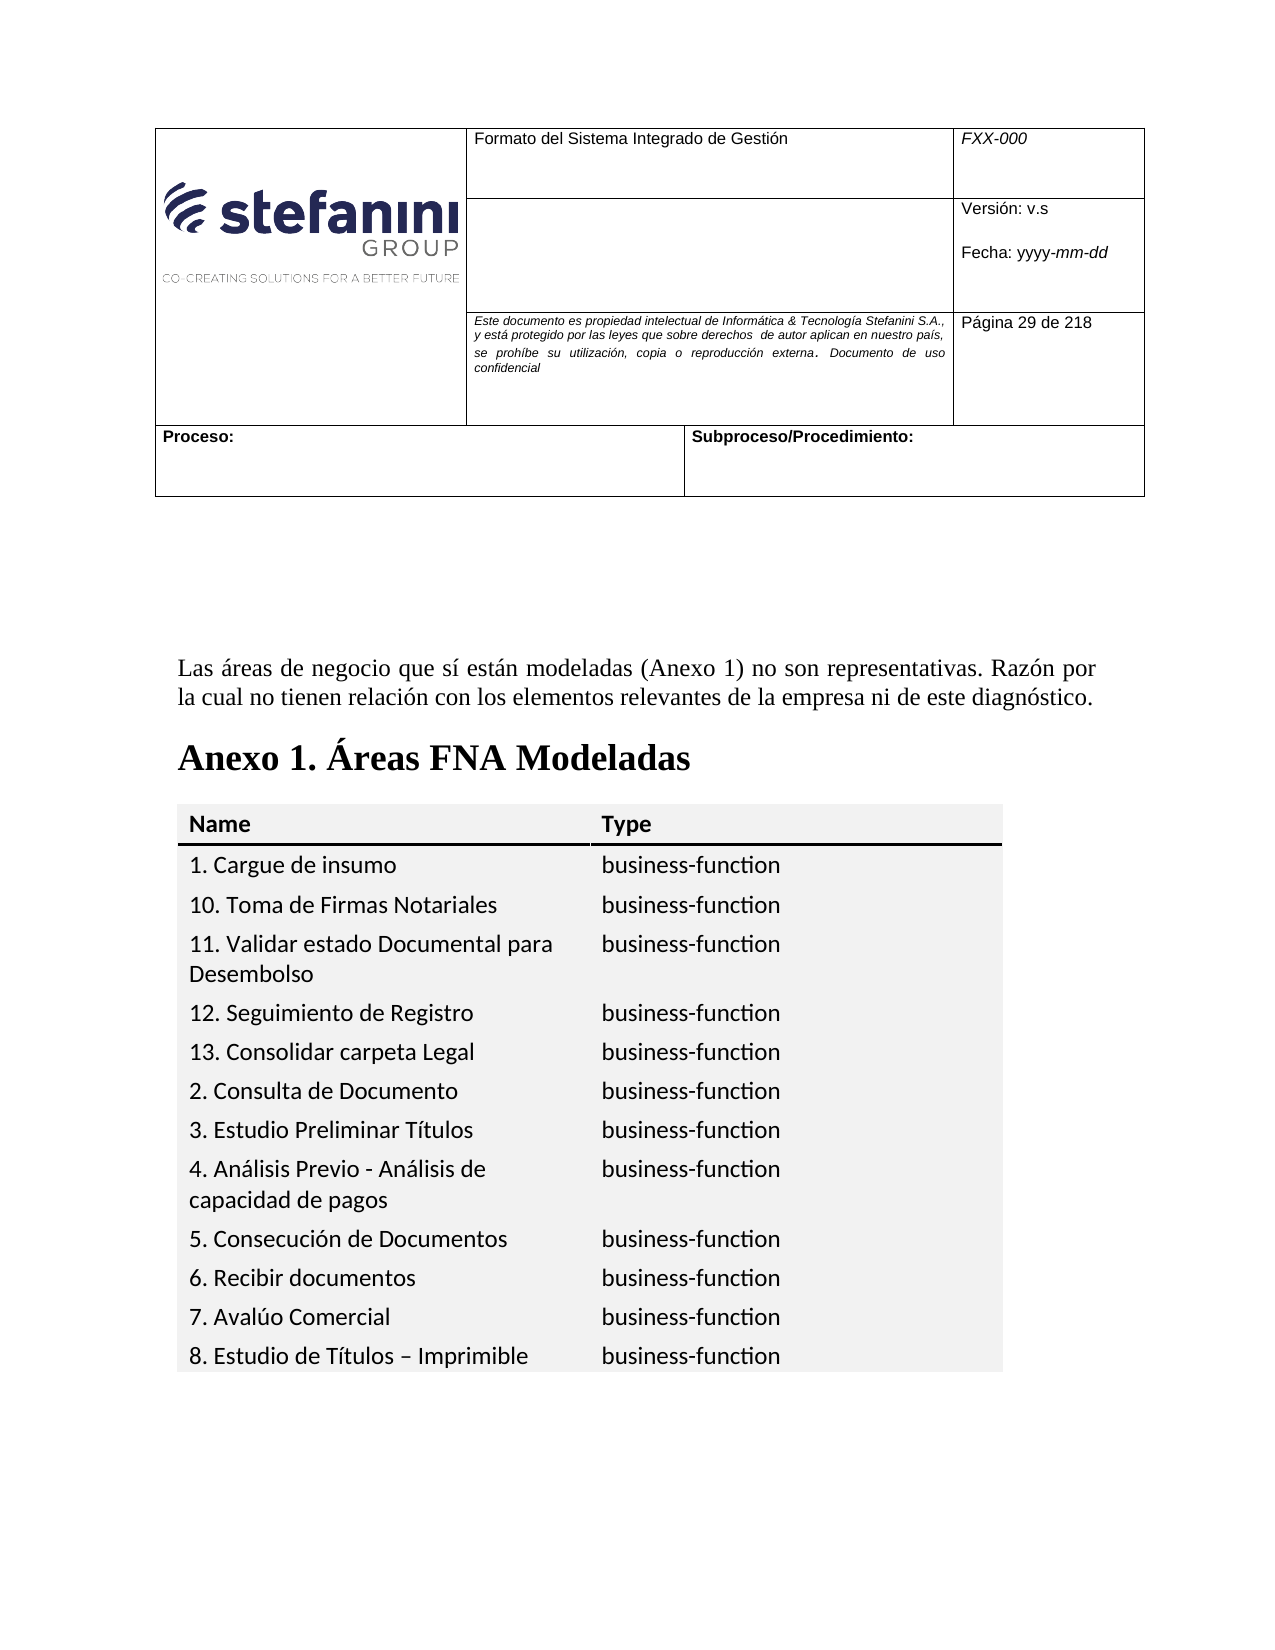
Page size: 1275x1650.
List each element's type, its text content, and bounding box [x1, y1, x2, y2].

table_cell 13. Consolidar carpeta Legal [178, 1033, 590, 1071]
table_cell 4. Análisis Previo - Análisis de capacidad de pagos [178, 1150, 590, 1218]
picture [162, 182, 460, 286]
table_cell 7. Avalúo Comercial [178, 1298, 590, 1336]
table_cell business-function [591, 1072, 1002, 1110]
table_cell 1. Cargue de insumo [178, 846, 590, 884]
text Las áreas de negocio que sí están modeladas (Anexo 1) no son representativas. Razón por la cual no tienen relación con los elementos relevantes de la empresa ni de este diagnóstico. [177, 653, 1098, 711]
table_cell business-function [591, 994, 1002, 1032]
subtitle Anexo 1. Áreas FNA Modeladas [177, 736, 1098, 779]
table_cell 11. Validar estado Documental para Desembolso [178, 924, 590, 993]
table_cell business-function [591, 1259, 1002, 1297]
table_cell 12. Seguimiento de Registro [178, 994, 590, 1032]
table_header Name [178, 805, 590, 843]
table_cell 3. Estudio Preliminar Títulos [178, 1111, 590, 1149]
table_cell business-function [591, 1033, 1002, 1071]
table_cell 5. Consecución de Documentos [178, 1220, 590, 1257]
table_cell business-function [591, 924, 1002, 993]
table_cell business-function [591, 1298, 1002, 1336]
table_cell 10. Toma de Firmas Notariales [178, 885, 590, 923]
table_cell business-function [591, 885, 1002, 923]
table_cell 6. Recibir documentos [178, 1259, 590, 1297]
table_header Type [591, 805, 1002, 843]
table_cell 8. Estudio de Títulos – Imprimible [178, 1337, 590, 1371]
table_cell 2. Consulta de Documento [178, 1072, 590, 1110]
table_cell business-function [591, 1337, 1002, 1371]
table_cell business-function [591, 846, 1002, 884]
table_cell business-function [591, 1111, 1002, 1149]
table_cell business-function [591, 1150, 1002, 1218]
table_cell business-function [591, 1220, 1002, 1257]
